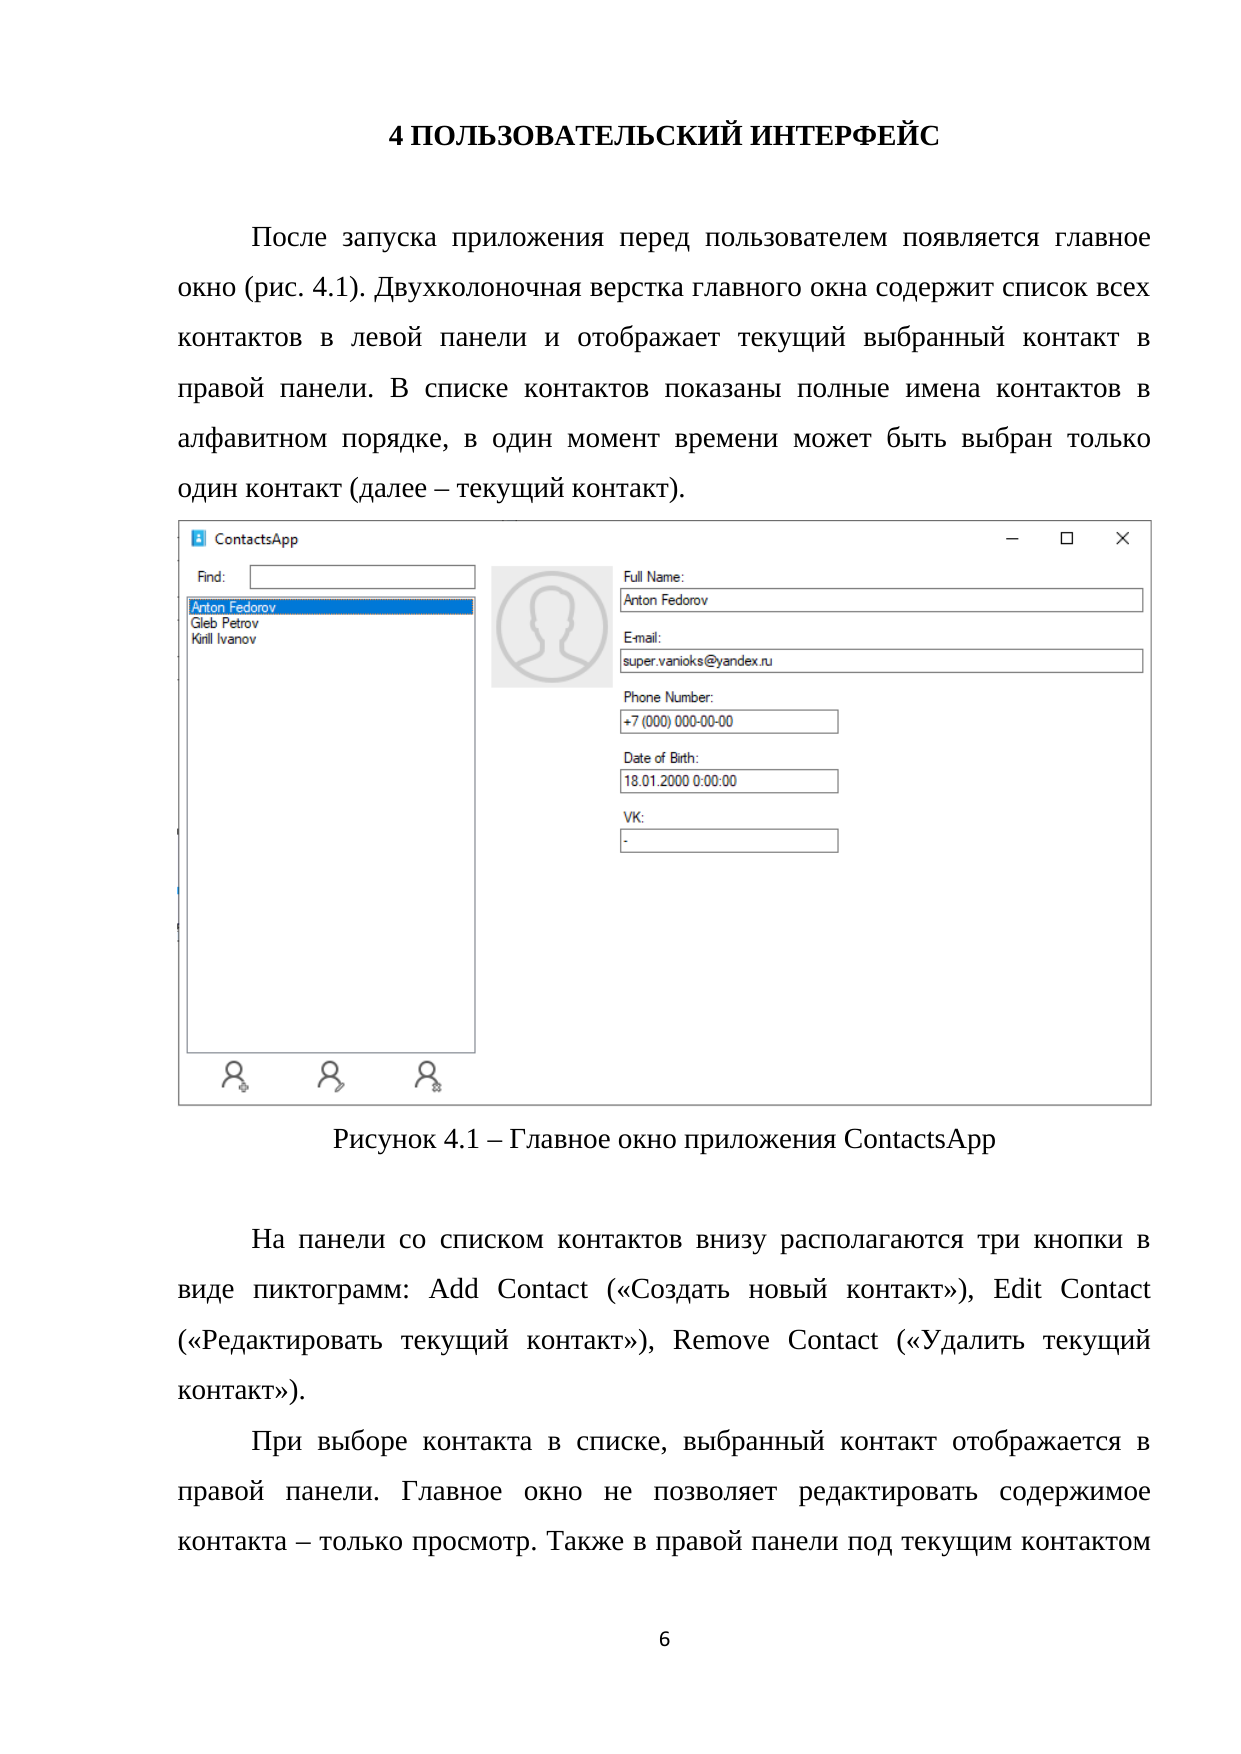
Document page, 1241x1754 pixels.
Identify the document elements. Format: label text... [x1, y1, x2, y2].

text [177, 1423, 1152, 1557]
subtitle 4 ПОЛЬЗОВАТЕЛЬСКИЙ ИНТЕРФЕЙС [177, 118, 1152, 152]
text На панели со списком контактов внизу располагаются три кнопки в виде пиктограмм: Add Contact («Создать новый контакт»), Edit Contact («Редактировать текущий контакт»), Remove Contact («Удалить текущий контакт»). [177, 1221, 1152, 1406]
picture [177, 520, 1152, 1107]
text После запуска приложения перед пользователем появляется главное окно (рис. 4.1). Двухколоночная верстка главного окна содержит список всех контактов в левой панели и отображает текущий выбранный контакт в правой панели. В списке контактов показаны полные имена контактов в алфавитном порядке, в один момент времени может быть выбран только один контакт (далее – текущий контакт). [177, 219, 1152, 504]
text Рисунок 4.1 – Главное окно приложения ContactsApp [177, 1121, 1152, 1154]
